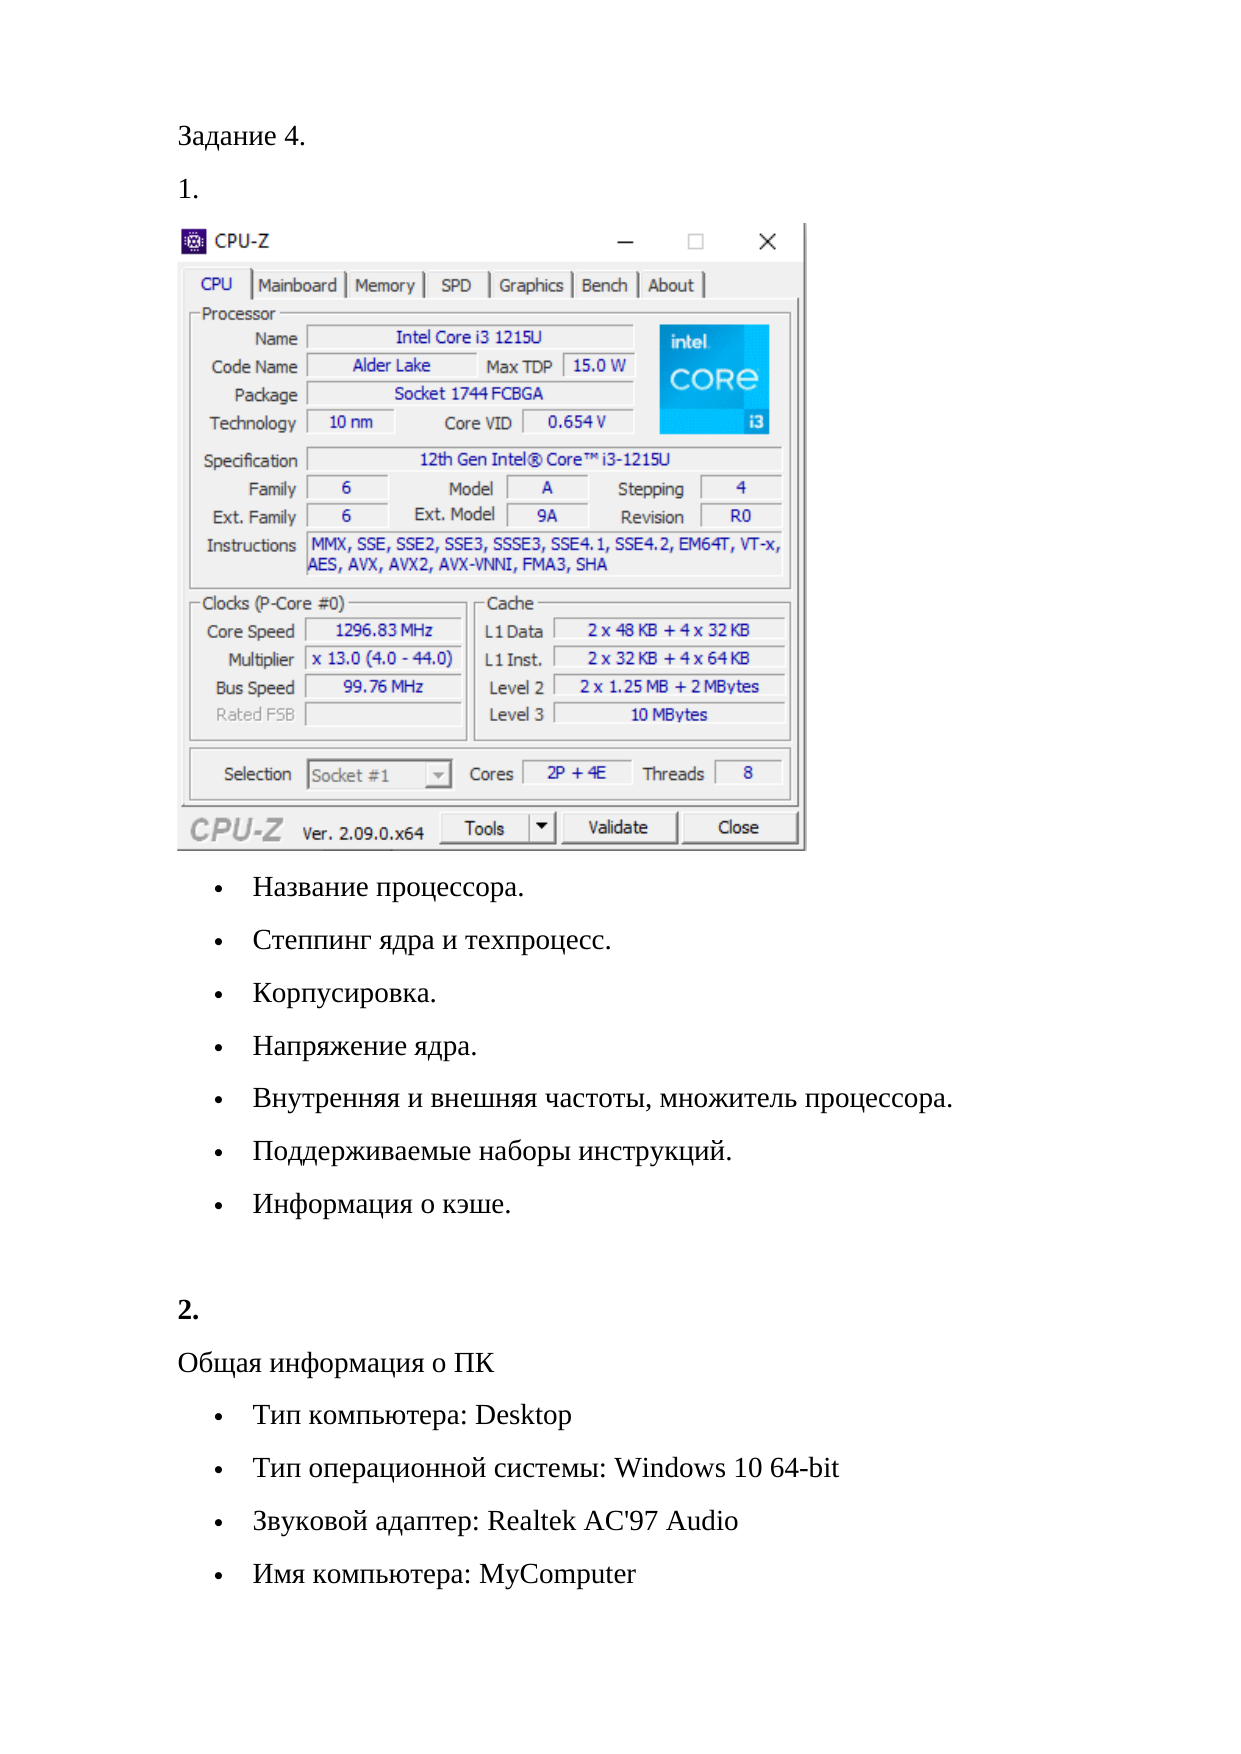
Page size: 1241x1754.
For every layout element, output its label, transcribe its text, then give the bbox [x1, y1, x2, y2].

list Имя компьютера: MyComputer [215, 1556, 1152, 1589]
list Поддерживаемые наборы инструкций. [215, 1133, 1152, 1167]
list Степпинг ядра и техпроцесс. [215, 922, 1152, 956]
list Внутренняя и внешняя частоты, множитель процессора. [215, 1081, 1152, 1114]
list Тип операционной системы: Windows 10 64-bit [215, 1450, 1152, 1484]
text 2. [177, 1292, 1152, 1325]
text Задание 4. [177, 118, 1152, 152]
list Название процессора. [215, 869, 1152, 903]
list Звуковой адаптер: Realtek AC'97 Audio [215, 1503, 1152, 1537]
picture [177, 223, 807, 851]
list Корпусировка. [215, 975, 1152, 1008]
list Информация о кэше. [215, 1186, 1152, 1220]
list Тип компьютера: Desktop [215, 1397, 1152, 1431]
text 1. [177, 171, 1152, 204]
list Напряжение ядра. [215, 1028, 1152, 1061]
text Общая информация о ПК [177, 1345, 1152, 1378]
